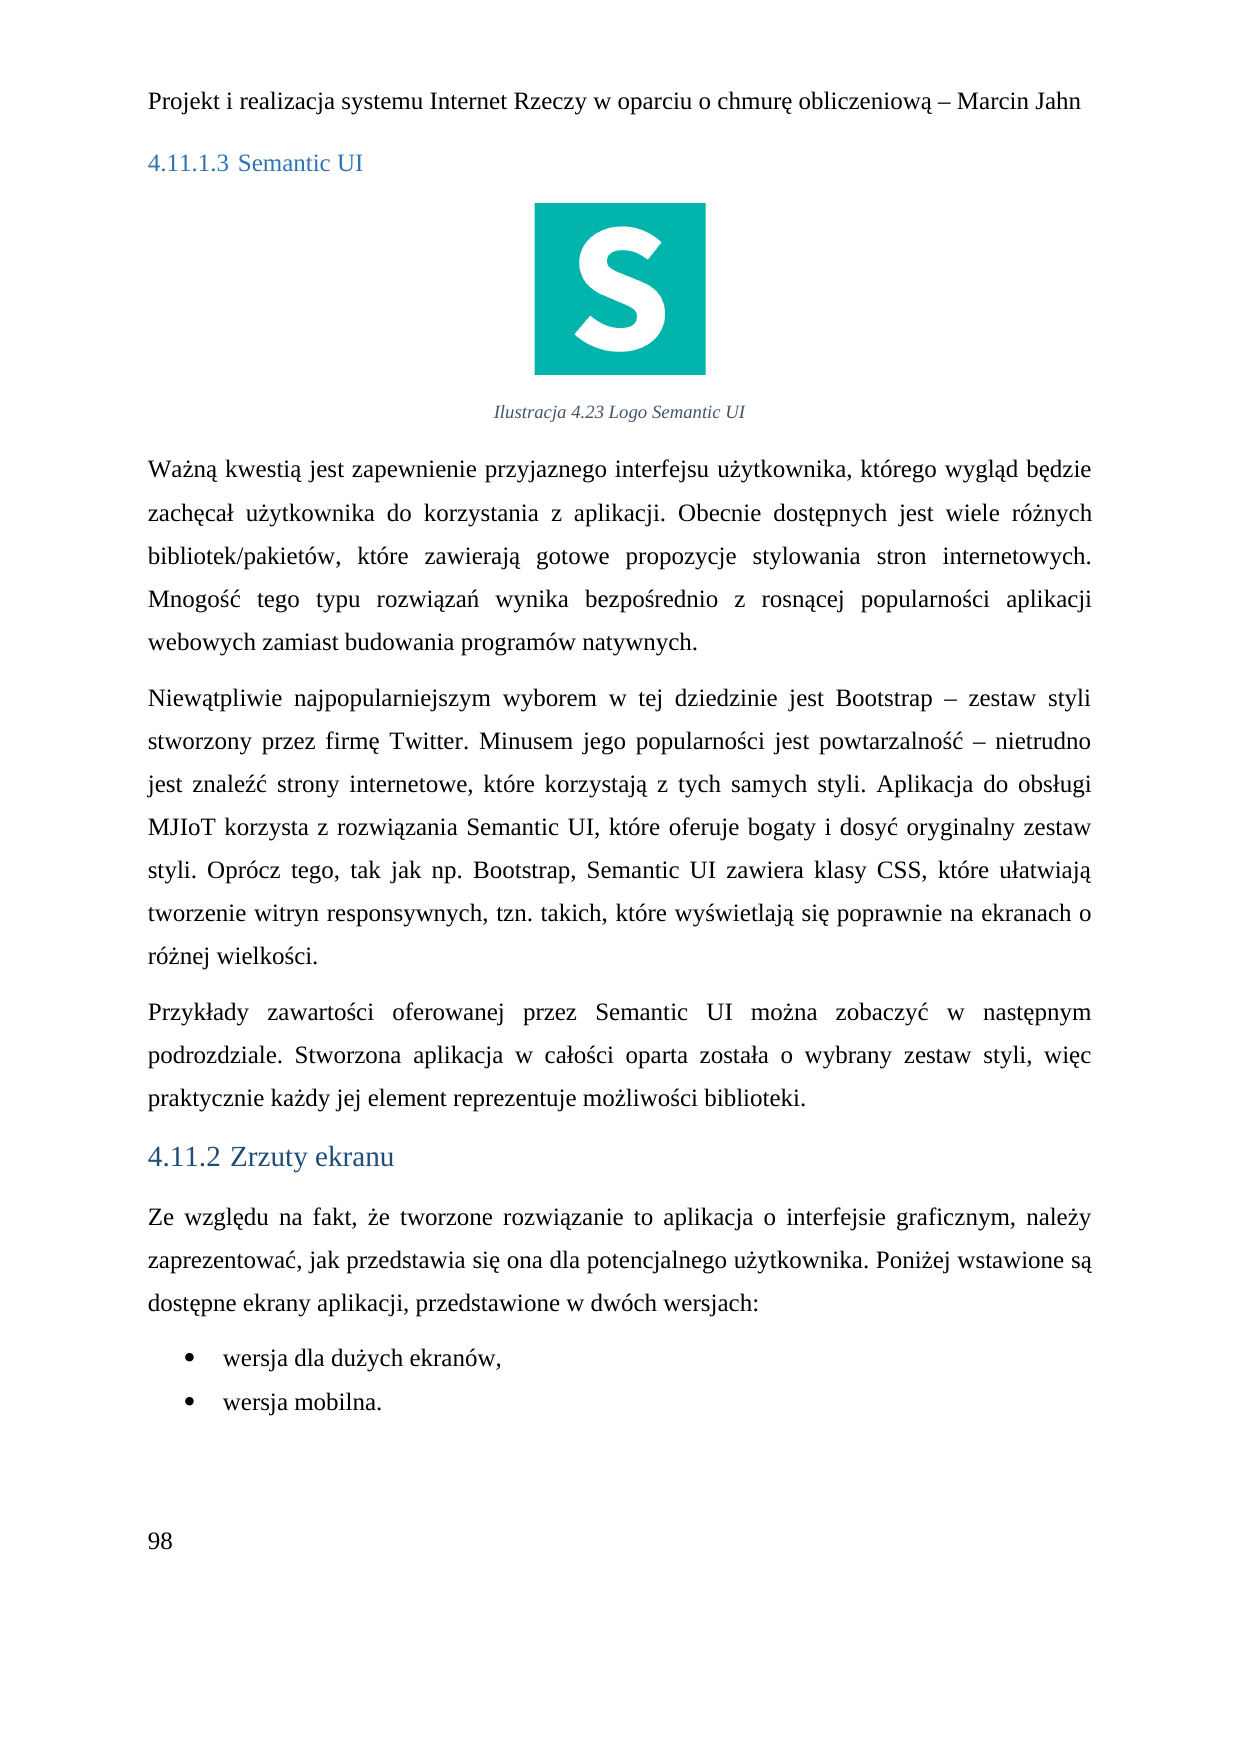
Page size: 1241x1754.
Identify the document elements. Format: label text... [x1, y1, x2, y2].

subtitle Semantic UI [148, 148, 1093, 176]
text Przykłady zawartości oferowanej przez Semantic UI można zobaczyć w następnym podrozdziale. Stworzona aplikacja w całości oparta została o wybrany zestaw styli, więc praktycznie każdy jej element reprezentuje możliwości biblioteki. [148, 997, 1093, 1112]
picture [534, 203, 706, 375]
text Niewątpliwie najpopularniejszym wyborem w tej dziedzinie jest Bootstrap – zestaw styli stworzony przez firmę Twitter. Minusem jego popularności jest powtarzalność – nietrudno jest znaleźć strony internetowe, które korzystają z tych samych styli. Aplikacja do obsługi MJIoT korzysta z rozwiązania Semantic UI, które oferuje bogaty i dosyć oryginalny zestaw styli. Oprócz tego, tak jak np. Bootstrap, Semantic UI zawiera klasy CSS, które ułatwiają tworzenie witryn responsywnych, tzn. takich, które wyświetlają się poprawnie na ekranach o różnej wielkości. [148, 683, 1093, 970]
list wersja mobilna. [185, 1387, 1093, 1415]
text Ważną kwestią jest zapewnienie przyjaznego interfejsu użytkownika, którego wygląd będzie zachęcał użytkownika do korzystania z aplikacji. Obecnie dostępnych jest wiele różnych bibliotek/pakietów, które zawierają gotowe propozycje stylowania stron internetowych. Mnogość tego typu rozwiązań wynika bezpośrednio z rosnącej popularności aplikacji webowych zamiast budowania programów natywnych. [148, 454, 1093, 656]
text Ze względu na fakt, że tworzone rozwiązanie to aplikacja o interfejsie graficznym, należy zaprezentować, jak przedstawia się ona dla potencjalnego użytkownika. Poniżej wstawione są dostępne ekrany aplikacji, przedstawione w dwóch wersjach: [148, 1202, 1093, 1317]
subtitle Zrzuty ekranu [148, 1139, 1093, 1172]
list wersja dla dużych ekranów, [185, 1343, 1093, 1372]
